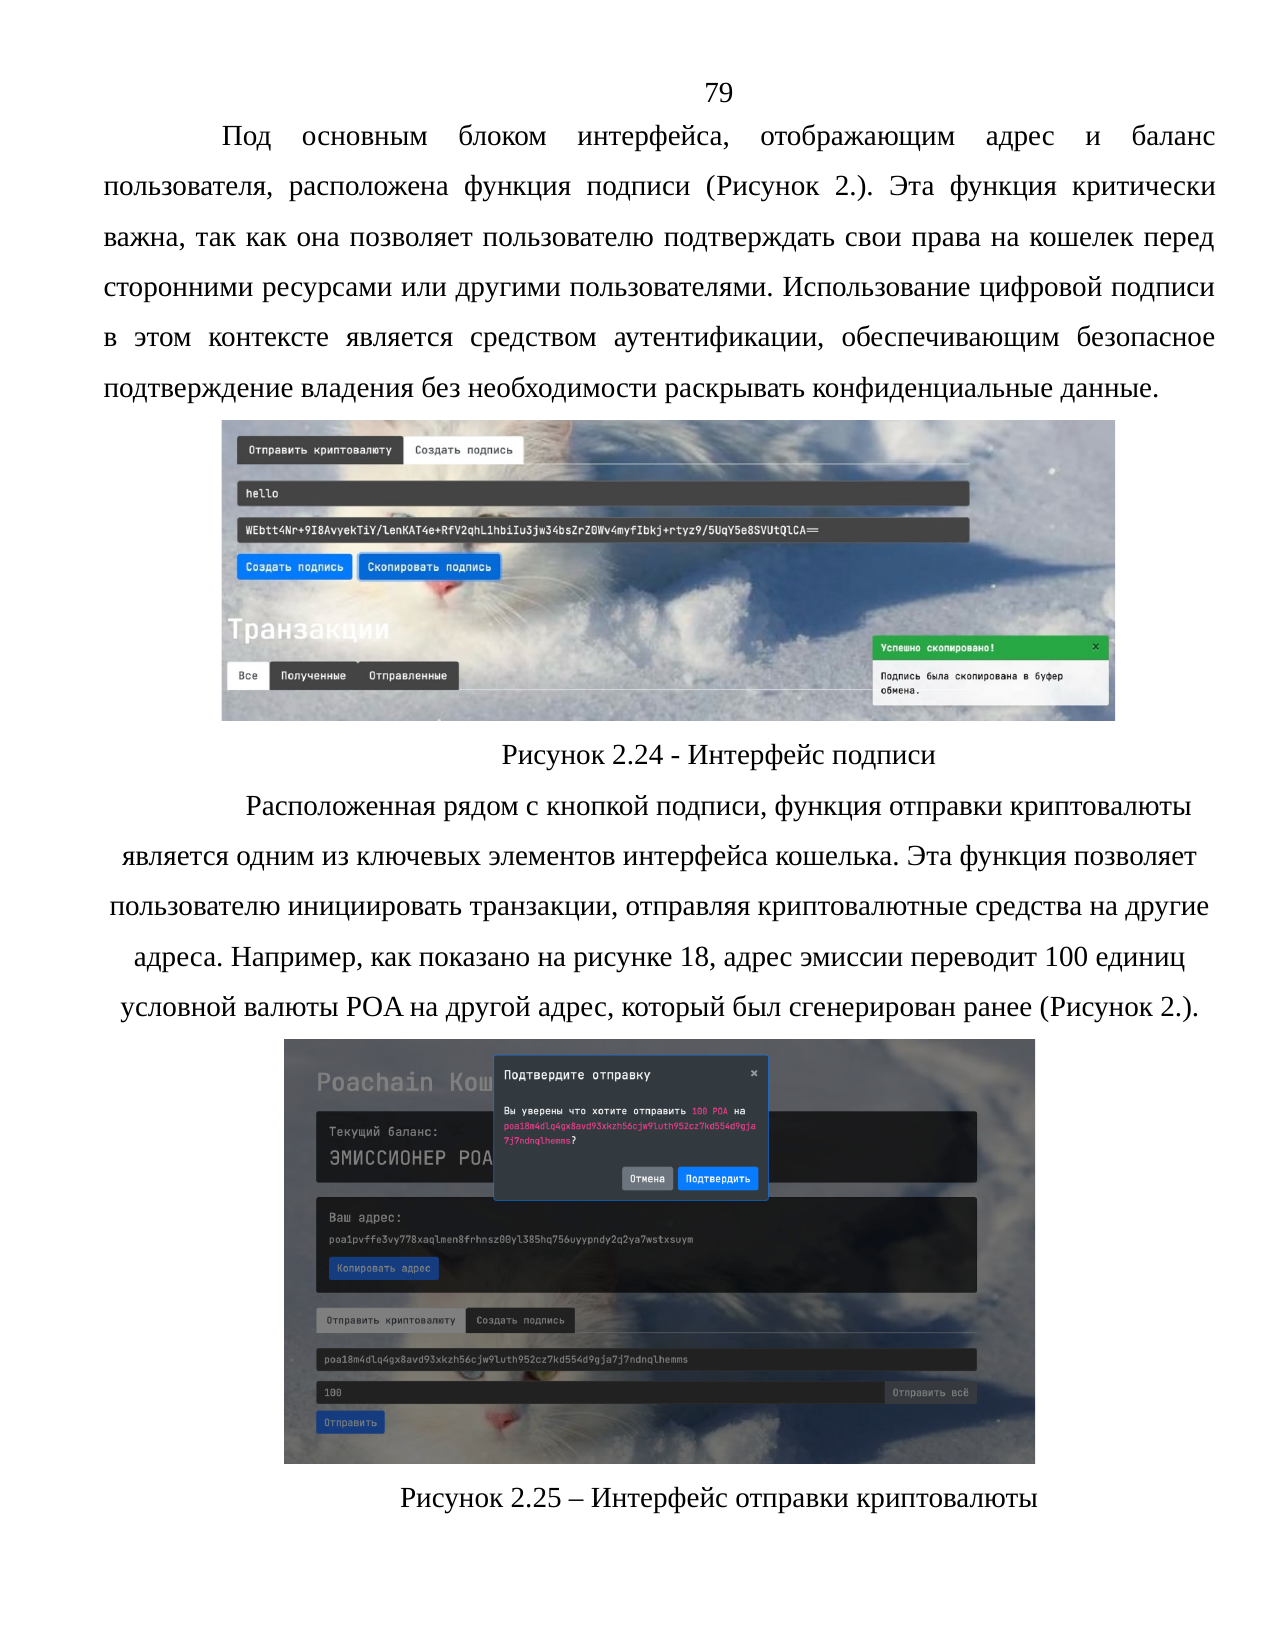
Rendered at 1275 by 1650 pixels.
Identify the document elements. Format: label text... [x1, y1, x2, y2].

text Рисунок 2.25 – Интерфейс отправки криптовалюты [103, 1480, 1216, 1514]
text Рисунок 2.24 - Интерфейс подписи [103, 737, 1216, 771]
picture [221, 420, 1116, 721]
text Под основным блоком интерфейса, отображающим адрес и баланс пользователя, расположена функция подписи (Рисунок 2.24). Эта функция критически важна, так как она позволяет пользователю подтверждать свои права на кошелек перед сторонними ресурсами или другими пользователями. Использование цифровой подписи в этом контексте является средством аутентификации, обеспечивающим безопасное подтверждение владения без необходимости раскрывать конфиденциальные данные. [103, 118, 1216, 403]
picture [284, 1039, 1036, 1464]
